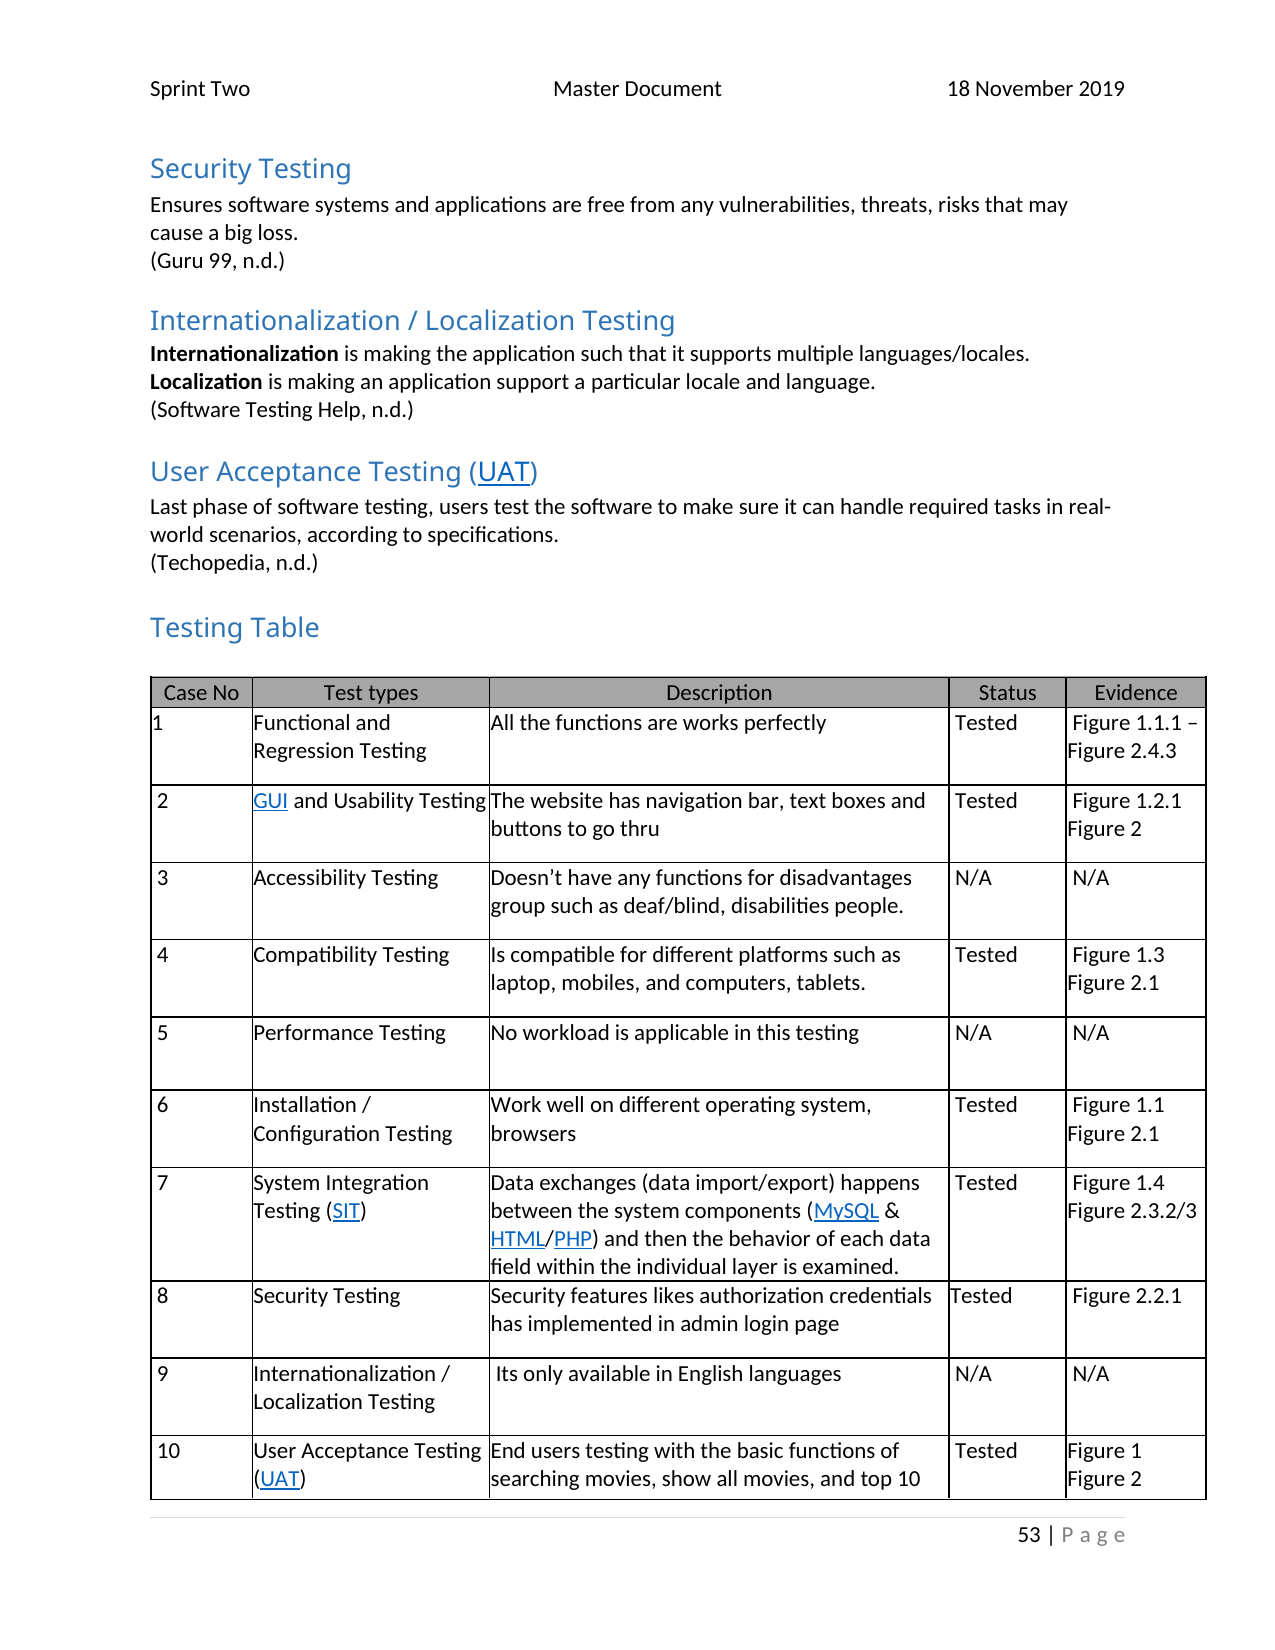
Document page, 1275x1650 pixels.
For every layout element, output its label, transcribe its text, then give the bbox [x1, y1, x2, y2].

table_cell Internationalization / Localization Testing [253, 1359, 489, 1434]
table_cell Tested [950, 940, 1065, 1016]
table_cell 7 [152, 1168, 252, 1280]
table_cell N/A [950, 1359, 1065, 1434]
table_cell 8 [152, 1282, 252, 1357]
table_cell Tested [950, 708, 1065, 784]
subtitle Security Testing [150, 150, 1125, 187]
table_cell N/A [1067, 863, 1205, 939]
table_cell N/A [950, 1018, 1065, 1089]
table_cell Figure 1 Figure 2 [1067, 1436, 1205, 1498]
table_cell Tested [950, 1168, 1065, 1280]
table_header Evidence [1067, 678, 1205, 707]
table_cell Tested [950, 1436, 1065, 1498]
subtitle Testing Table [150, 608, 1125, 645]
table_cell Compatibility Testing [253, 940, 489, 1016]
table_cell Is compatible for different platforms such as laptop, mobiles, and computers, tablets. [490, 940, 948, 1016]
table_header Description [490, 678, 948, 707]
table_cell Security features likes authorization credentials has implemented in admin login page [490, 1282, 948, 1357]
table_cell Accessibility Testing [253, 863, 489, 939]
table_header Case No [152, 678, 252, 707]
table_cell Figure 1.1.1 – Figure 2.4.3 [1067, 708, 1205, 784]
table_cell Its only available in English languages [490, 1359, 948, 1434]
table_cell No workload is applicable in this testing [490, 1018, 948, 1089]
table_cell All the functions are works perfectly [490, 708, 948, 784]
table_cell Tested [950, 1091, 1065, 1166]
table_cell Tested [950, 1282, 1065, 1357]
table_cell Doesn’t have any functions for disadvantages group such as deaf/blind, disabilities people. [490, 863, 948, 939]
table_cell GUI and Usability Testing [253, 786, 489, 861]
text Internationalization / Localization Testing [150, 302, 1125, 339]
table_cell 4 [152, 940, 252, 1016]
table_cell Work well on different operating system, browsers [490, 1091, 948, 1166]
text Internationalization is making the application such that it supports multiple languages/locales. [150, 339, 1125, 367]
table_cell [253, 1436, 489, 1498]
text Localization is making an application support a particular locale and language. [150, 367, 1125, 395]
table_header Status [950, 678, 1065, 707]
table_cell N/A [1067, 1359, 1205, 1434]
table_cell 6 [152, 1091, 252, 1166]
table_header Test types [253, 678, 489, 707]
table_cell Figure 1.3 Figure 2.1 [1067, 940, 1205, 1016]
text Last phase of software testing, users test the software to make sure it can handle required tasks in real-world scenarios, according to specifications. [150, 492, 1125, 548]
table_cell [490, 1436, 948, 1498]
table_cell 9 [152, 1359, 252, 1434]
text Ensures software systems and applications are free from any vulnerabilities, threats, risks that may cause a big loss. [150, 190, 1125, 246]
table_cell N/A [950, 863, 1065, 939]
table_cell Figure 1.4 Figure 2.3.2/3 [1067, 1168, 1205, 1280]
table_cell Figure 1.1 Figure 2.1 [1067, 1091, 1205, 1166]
table_cell Security Testing [253, 1282, 489, 1357]
table_cell Tested [950, 786, 1065, 861]
table_cell Installation / Configuration Testing [253, 1091, 489, 1166]
table_cell The website has navigation bar, text boxes and buttons to go thru [490, 786, 948, 861]
table_cell Data exchanges (data import/export) happens between the system components (MySQL & HTML/PHP) and then the behavior of each data field within the individual layer is examined. [490, 1168, 948, 1280]
table_cell Functional and Regression Testing [253, 708, 489, 784]
table_cell 2 [152, 786, 252, 861]
subtitle User Acceptance Testing (UAT) [150, 452, 1125, 489]
table_cell 10 [152, 1436, 252, 1498]
table_cell N/A [1067, 1018, 1205, 1089]
table_cell 3 [152, 863, 252, 939]
table_cell Figure 2.2.1 [1067, 1282, 1205, 1357]
table_cell 5 [152, 1018, 252, 1089]
table_cell Figure 1.2.1 Figure 2 [1067, 786, 1205, 861]
table_cell System Integration Testing (SIT) [253, 1168, 489, 1280]
table_cell 1 [152, 708, 252, 784]
table_cell Performance Testing [253, 1018, 489, 1089]
